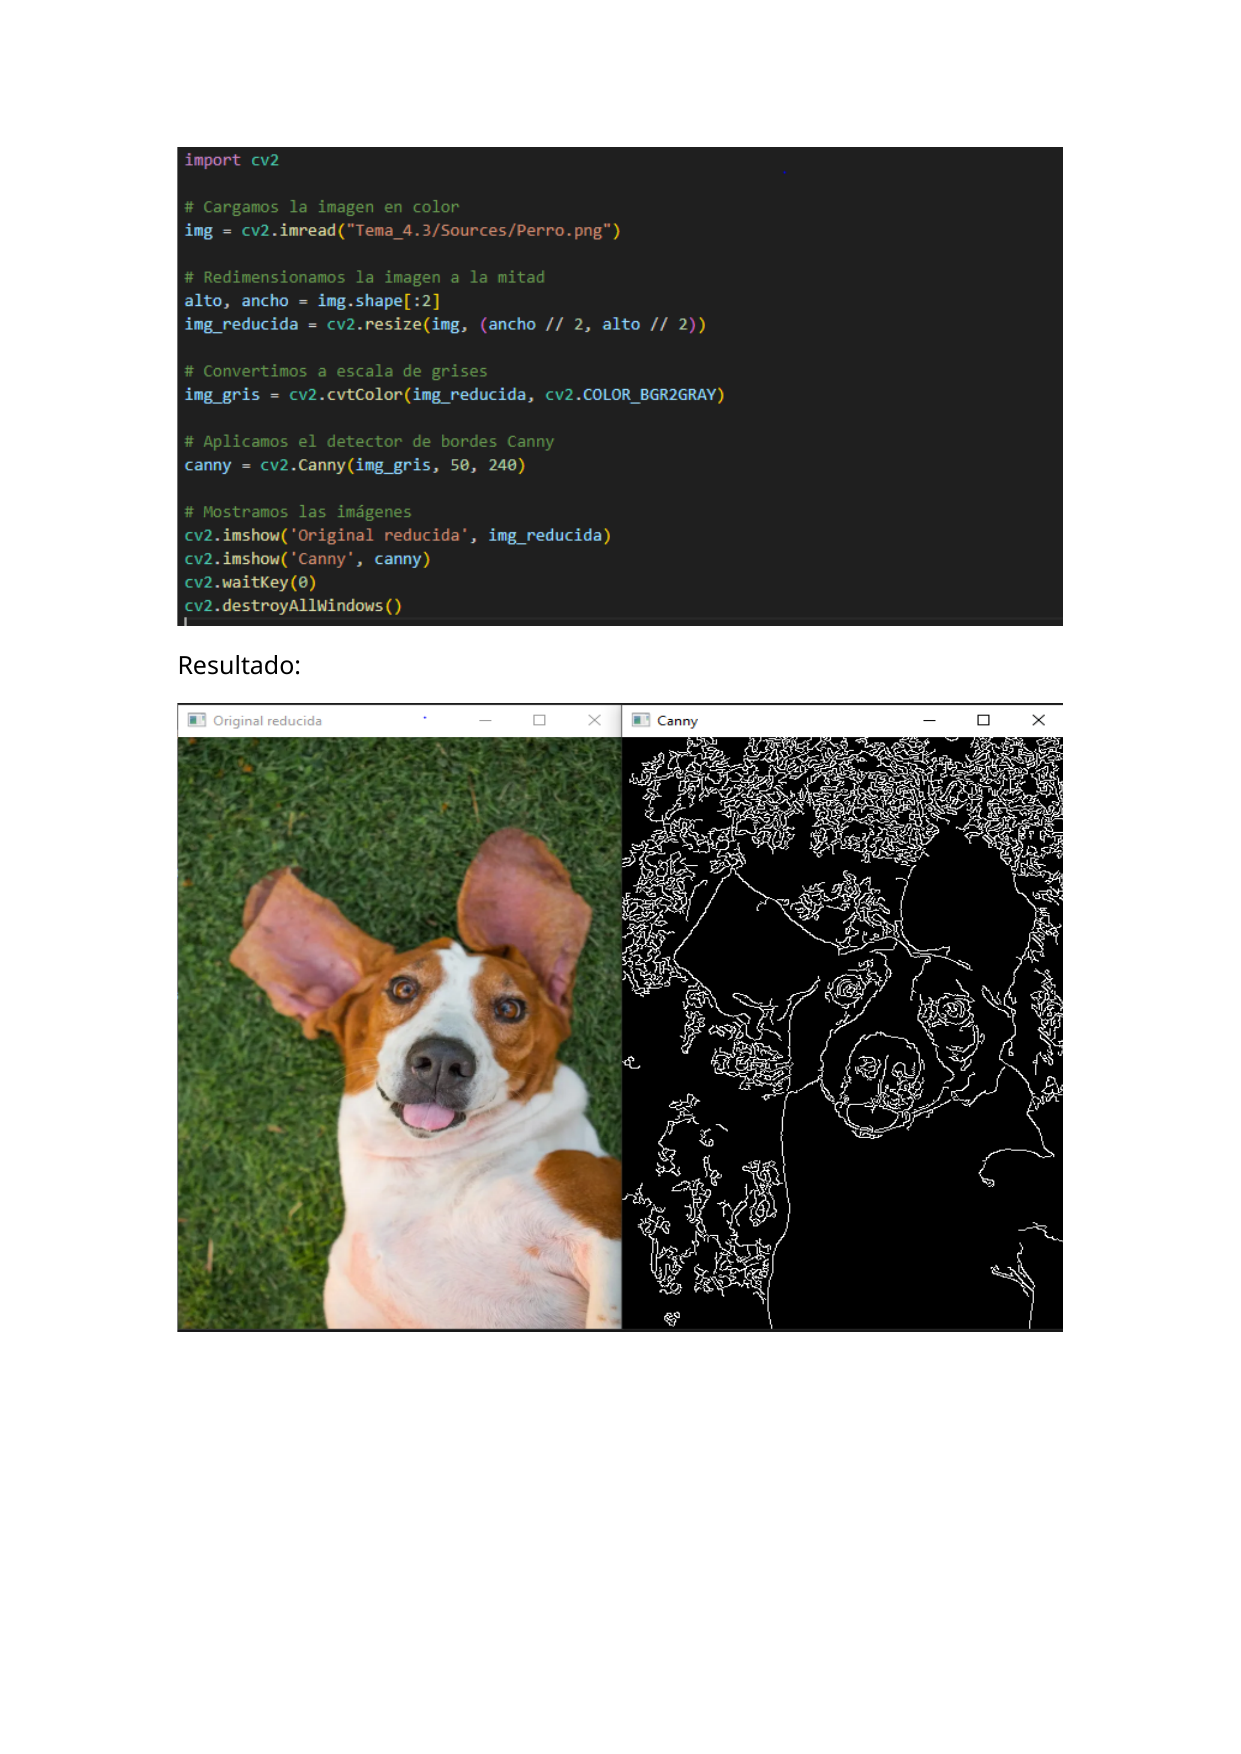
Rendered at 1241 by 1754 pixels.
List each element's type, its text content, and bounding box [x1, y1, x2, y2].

picture [177, 147, 1063, 626]
text Resultado: [177, 647, 1063, 681]
picture [177, 703, 1063, 1332]
